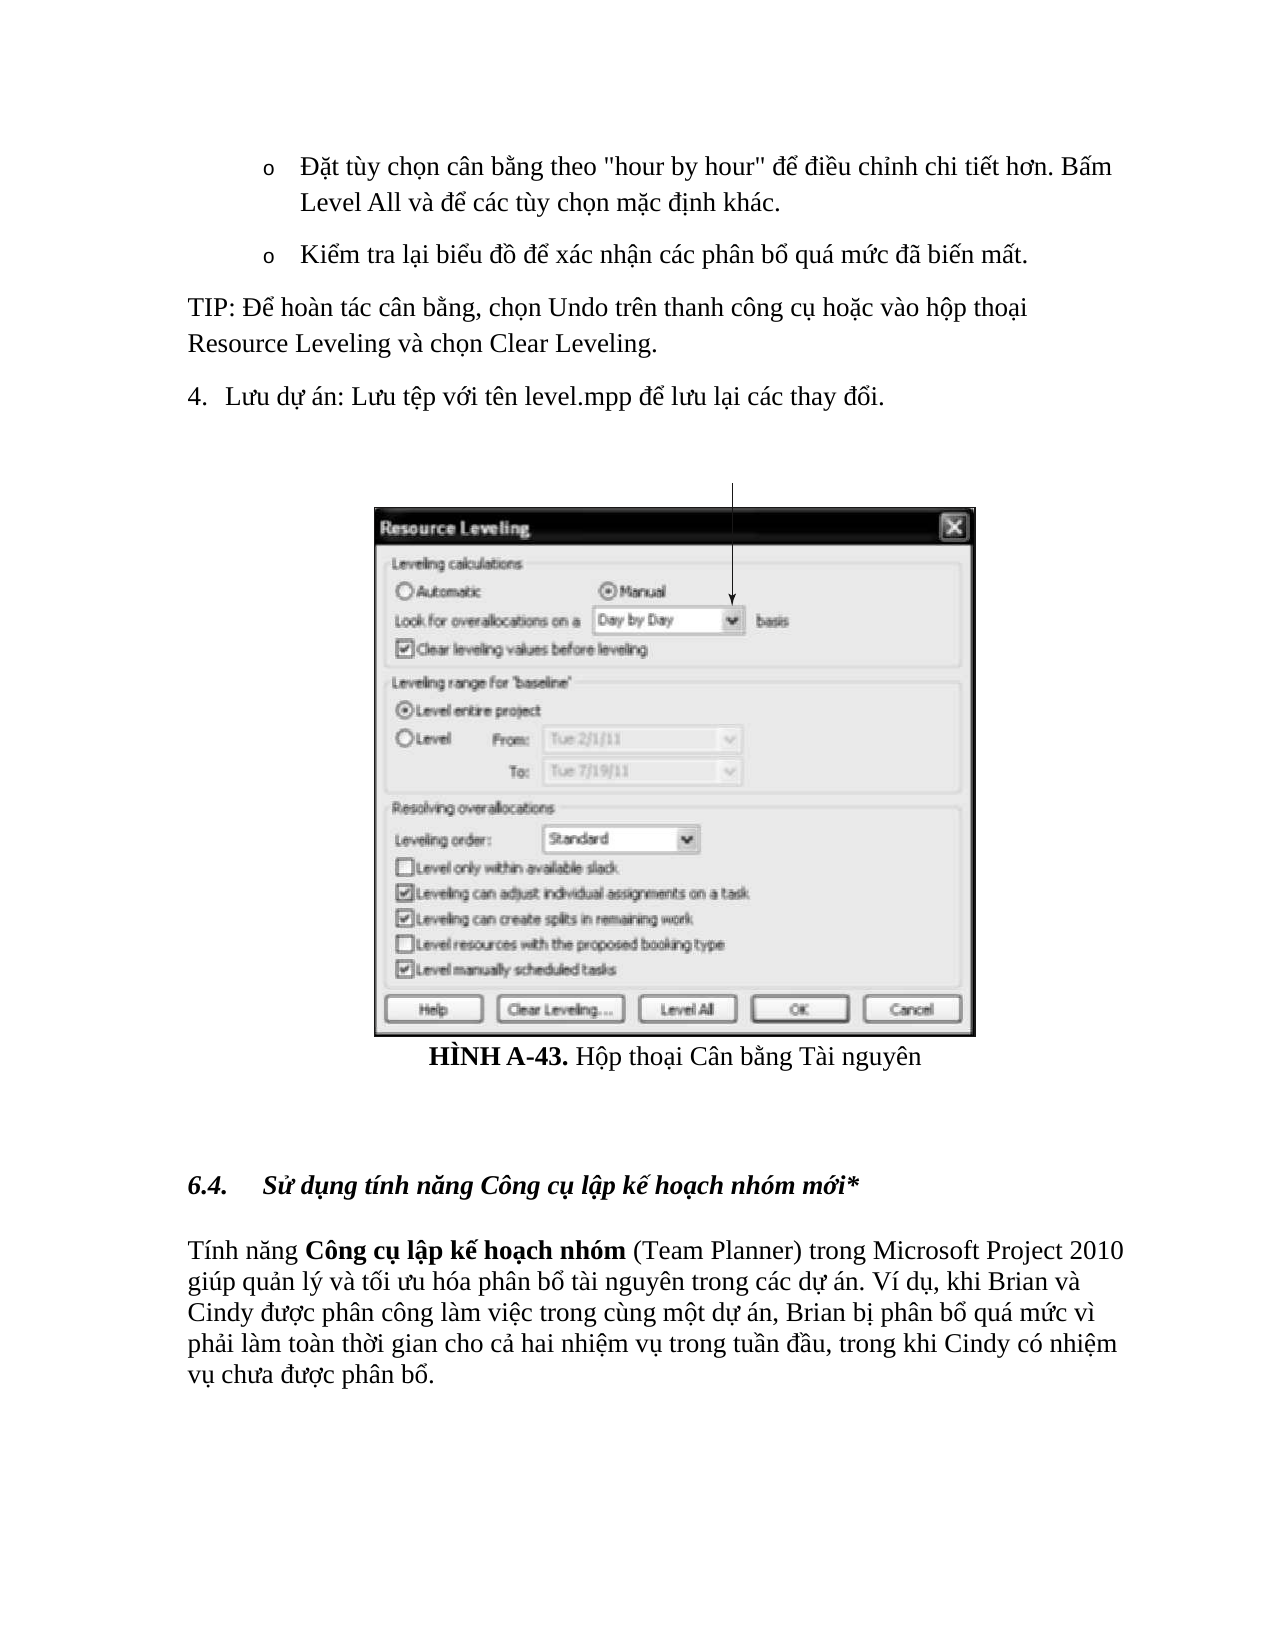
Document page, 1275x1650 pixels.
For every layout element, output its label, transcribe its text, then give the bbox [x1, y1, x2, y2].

list HÌNH A-43. Hộp thoại Cân bằng Tài nguyên [225, 1039, 1125, 1071]
text TIP: Để hoàn tác cân bằng, chọn Undo trên thanh công cụ hoặc vào hộp thoại Resource Leveling và chọn Clear Leveling. [187, 291, 1125, 358]
list Lưu dự án: Lưu tệp với tên level.mpp để lưu lại các thay đổi. [187, 379, 1125, 411]
list Kiểm tra lại biểu đồ để xác nhận các phân bổ quá mức đã biến mất. [262, 238, 1125, 270]
list Sử dụng tính năng Công cụ lập kế hoạch nhóm mới* [187, 1169, 1125, 1200]
list Đặt tùy chọn cân bằng theo "hour by hour" để điều chỉnh chi tiết hơn. Bấm Level All và để các tùy chọn mặc định khác. [262, 150, 1125, 217]
picture [375, 508, 974, 1036]
text Tính năng Công cụ lập kế hoạch nhóm (Team Planner) trong Microsoft Project 2010 giúp quản lý và tối ưu hóa phân bổ tài nguyên trong các dự án. Ví dụ, khi Brian và Cindy được phân công làm việc trong cùng một dự án, Brian bị phân bổ quá mức vì phải làm toàn thời gian cho cả hai nhiệm vụ trong tuần đầu, trong khi Cindy có nhiệm vụ chưa được phân bổ. [187, 1234, 1125, 1389]
